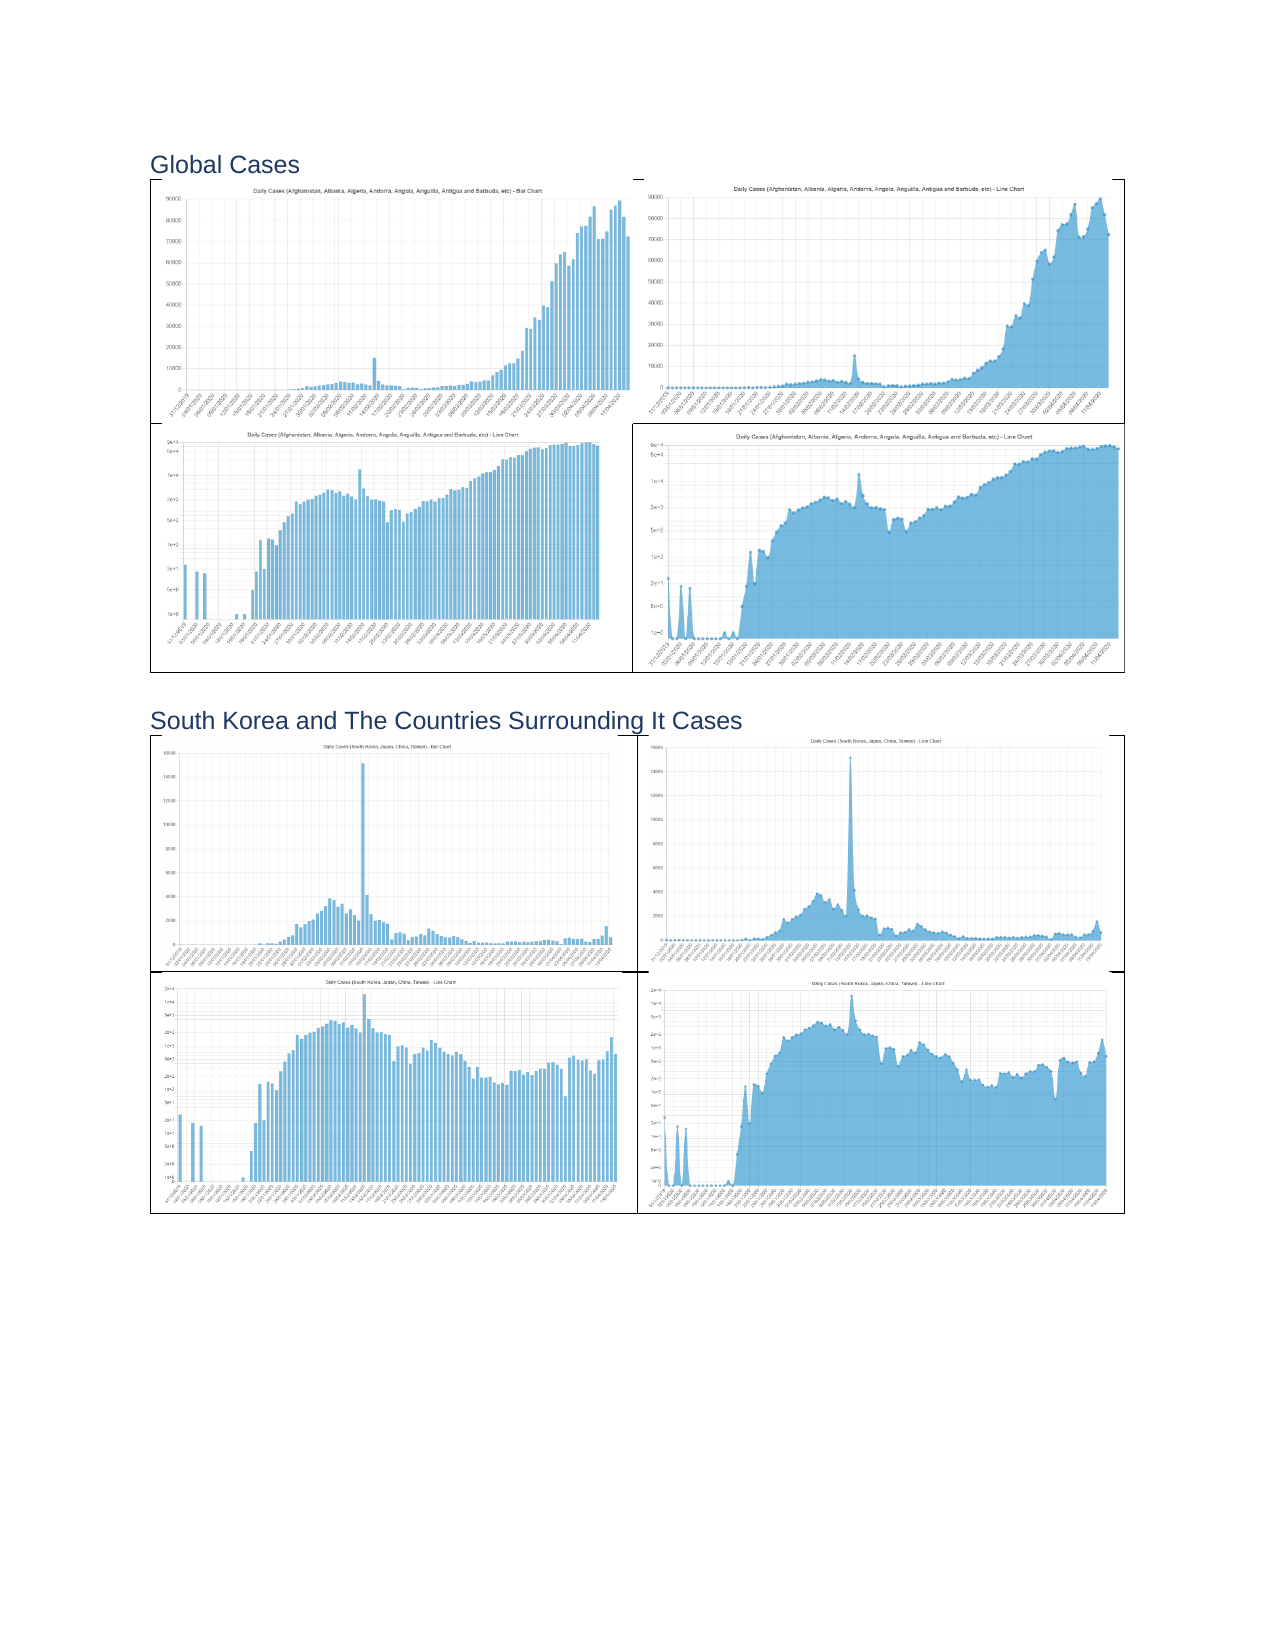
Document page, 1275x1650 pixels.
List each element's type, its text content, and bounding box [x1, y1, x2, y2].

table_cell [638, 973, 648, 1213]
picture [161, 179, 633, 652]
table_cell [151, 973, 637, 1213]
picture [644, 179, 1113, 421]
picture [161, 972, 623, 1211]
table_header [638, 736, 648, 971]
table_header [633, 180, 1124, 423]
table_header [618, 736, 637, 971]
table_header [151, 180, 161, 423]
table_header [1110, 736, 1124, 971]
picture [644, 424, 1125, 672]
table_header [151, 736, 161, 971]
table_cell [151, 424, 632, 672]
picture [161, 735, 618, 971]
subtitle Global Cases [150, 150, 1125, 179]
table_cell [633, 424, 644, 672]
table_cell [1112, 973, 1124, 1213]
subtitle South Korea and The Countries Surrounding It Cases [150, 706, 1125, 734]
picture [648, 735, 1112, 1213]
